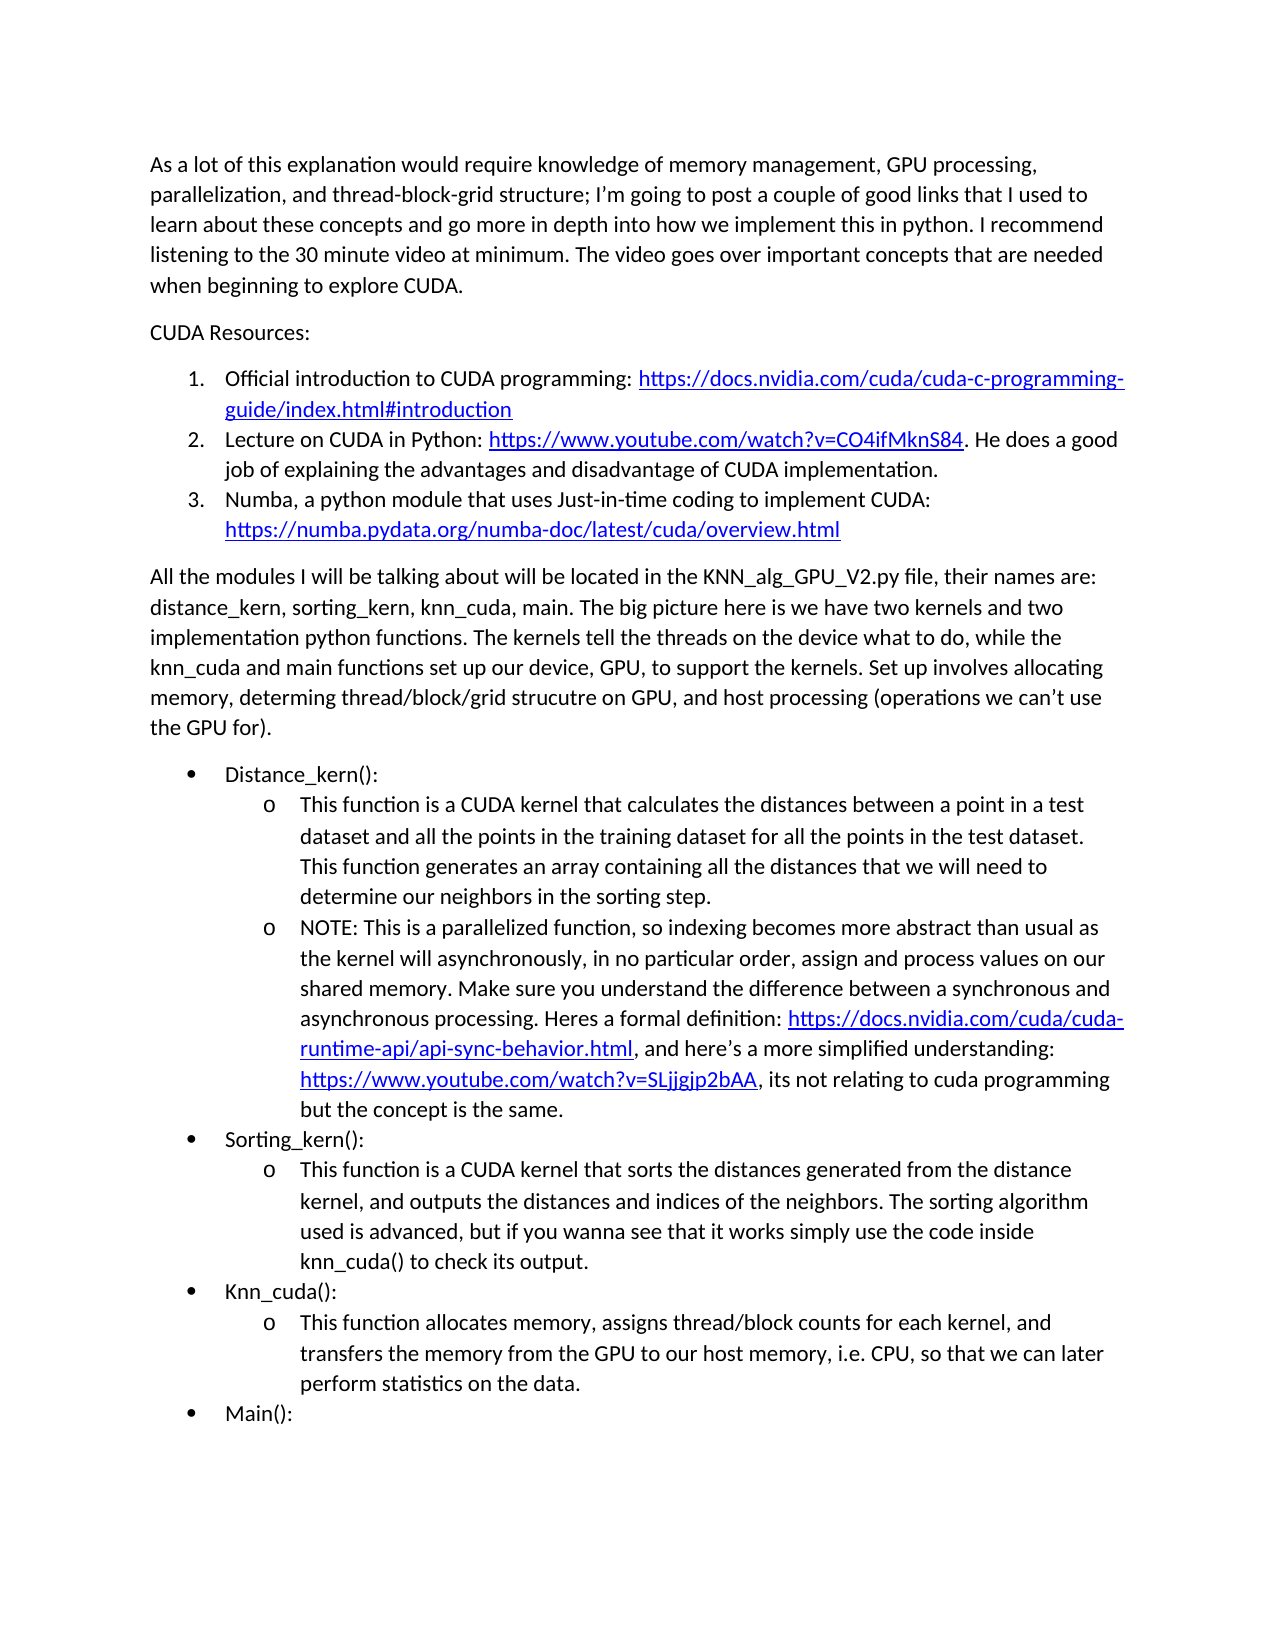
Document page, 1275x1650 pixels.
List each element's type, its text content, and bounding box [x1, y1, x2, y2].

text All the modules I will be talking about will be located in the KNN_alg_GPU_V2.py file, their names are: distance_kern, sorting_kern, knn_cuda, main. The big picture here is we have two kernels and two implementation python functions. The kernels tell the threads on the device what to do, while the knn_cuda and main functions set up our device, GPU, to support the kernels. Set up involves allocating memory, determing thread/block/grid strucutre on GPU, and host processing (operations we can’t use the GPU for). [150, 562, 1125, 742]
list Numba, a python module that uses Just-in-time coding to implement CUDA: https://numba.pydata.org/numba-doc/latest/cuda/overview.html [187, 485, 1125, 544]
list This function allocates memory, assigns thread/block counts for each kernel, and transfers the memory from the GPU to our host memory, i.e. CPU, so that we can later perform statistics on the data. [262, 1308, 1125, 1397]
text CUDA Resources: [150, 318, 1125, 346]
list Distance_kern(): [187, 760, 1125, 788]
list Official introduction to CUDA programming: https://docs.nvidia.com/cuda/cuda-c-programming-guide/index.html#introduction [187, 364, 1125, 423]
list NOTE: This is a parallelized function, so indexing becomes more abstract than usual as the kernel will asynchronously, in no particular order, assign and process values on our shared memory. Make sure you understand the difference between a synchronous and asynchronous processing. Heres a formal definition: https://docs.nvidia.com/cuda/cuda-runtime-api/api-sync-behavior.html, and here’s a more simplified understanding: https://www.youtube.com/watch?v=SLjjgjp2bAA, its not relating to cuda programming but the concept is the same. [262, 913, 1125, 1123]
list Lecture on CUDA in Python: https://www.youtube.com/watch?v=CO4ifMknS84. He does a good job of explaining the advantages and disadvantage of CUDA implementation. [187, 425, 1125, 483]
list Sorting_kern(): [187, 1125, 1125, 1153]
list Main(): [187, 1399, 1125, 1427]
list Knn_cuda(): [187, 1277, 1125, 1305]
text As a lot of this explanation would require knowledge of memory management, GPU processing, parallelization, and thread-block-grid structure; I’m going to post a couple of good links that I used to learn about these concepts and go more in depth into how we implement this in python. I recommend listening to the 30 minute video at minimum. The video goes over important concepts that are needed when beginning to explore CUDA. [150, 150, 1125, 299]
list This function is a CUDA kernel that sorts the distances generated from the distance kernel, and outputs the distances and indices of the neighbors. The sorting algorithm used is advanced, but if you wanna see that it works simply use the code inside knn_cuda() to check its output. [262, 1155, 1125, 1275]
list This function is a CUDA kernel that calculates the distances between a point in a test dataset and all the points in the training dataset for all the points in the test dataset. This function generates an array containing all the distances that we will need to determine our neighbors in the sorting step. [262, 791, 1125, 910]
